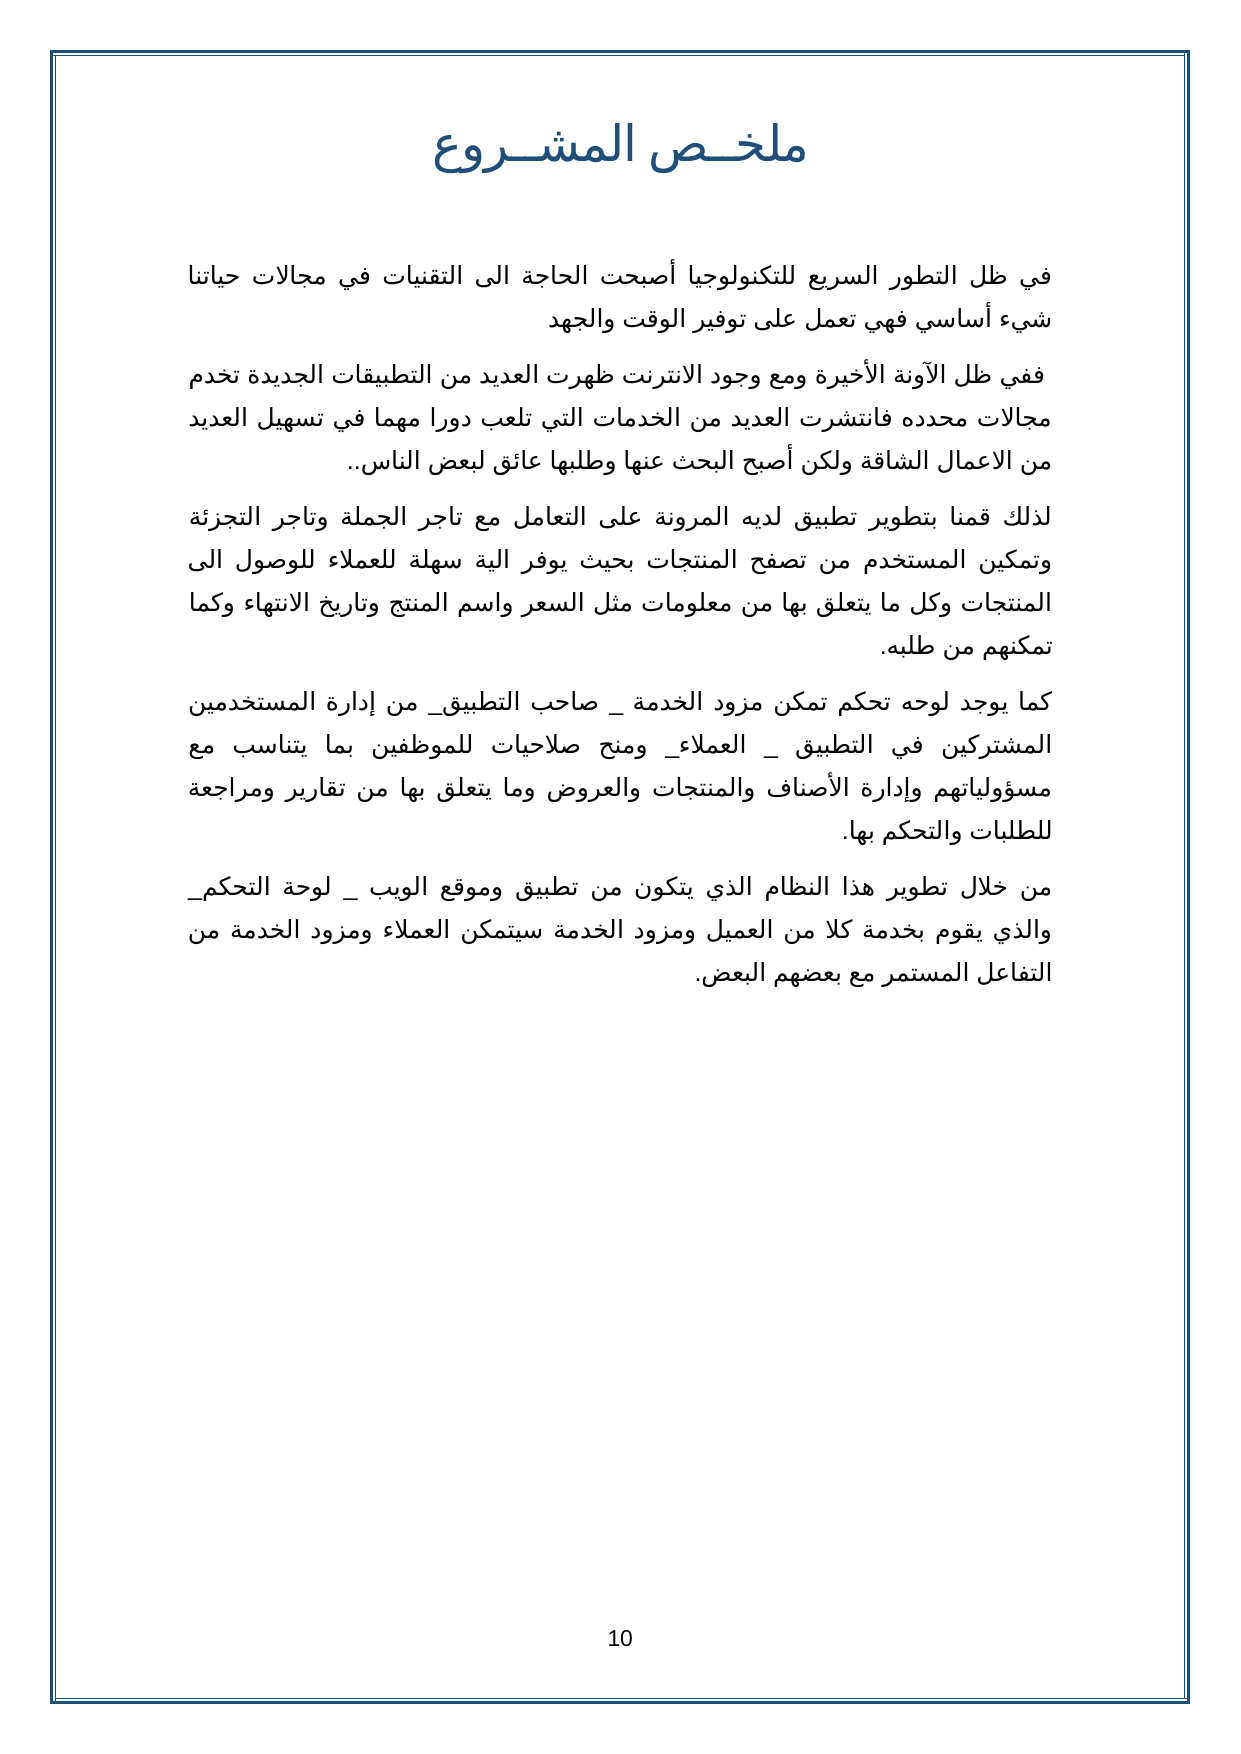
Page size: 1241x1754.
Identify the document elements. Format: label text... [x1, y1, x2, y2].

text لذلك قمنا بتطوير تطبيق لديه المرونة على التعامل مع تاجر الجملة وتاجر التجزئة وتمكين المستخدم من تصفح المنتجات بحيث يوفر الية سهلة للعملاء للوصول الى المنتجات وكل ما يتعلق بها من معلومات مثل السعر واسم المنتج وتاريخ الانتهاء وكما تمكنهم من طلبه. [187, 502, 1053, 660]
text من خلال تطوير هذا النظام الذي يتكون من تطبيق وموقع الويب _ لوحة التحكم_ والذي يقوم بخدمة كلا من العميل ومزود الخدمة سيتمكن العملاء ومزود الخدمة من التفاعل المستمر مع بعضهم البعض. [187, 872, 1053, 987]
text ففي ظل الآونة الأخيرة ومع وجود الانترنت ظهرت العديد من التطبيقات الجديدة تخدم مجالات محدده فانتشرت العديد من الخدمات التي تلعب دورا مهما في تسهيل العديد من الاعمال الشاقة ولكن أصبح البحث عنها وطلبها عائق لبعض الناس.. [187, 360, 1053, 475]
text كما يوجد لوحه تحكم تمكن مزود الخدمة _ صاحب التطبيق_ من إدارة المستخدمين المشتركين في التطبيق _ العملاء_ ومنح صلاحيات للموظفين بما يتناسب مع مسؤولياتهم وإدارة الأصناف والمنتجات والعروض وما يتعلق بها من تقارير ومراجعة للطلبات والتحكم بها. [187, 687, 1053, 845]
text في ظل التطور السريع للتكنولوجيا أصبحت الحاجة الى التقنيات في مجالات حياتنا شيء أساسي فهي تعمل على توفير الوقت والجهد [187, 261, 1053, 333]
